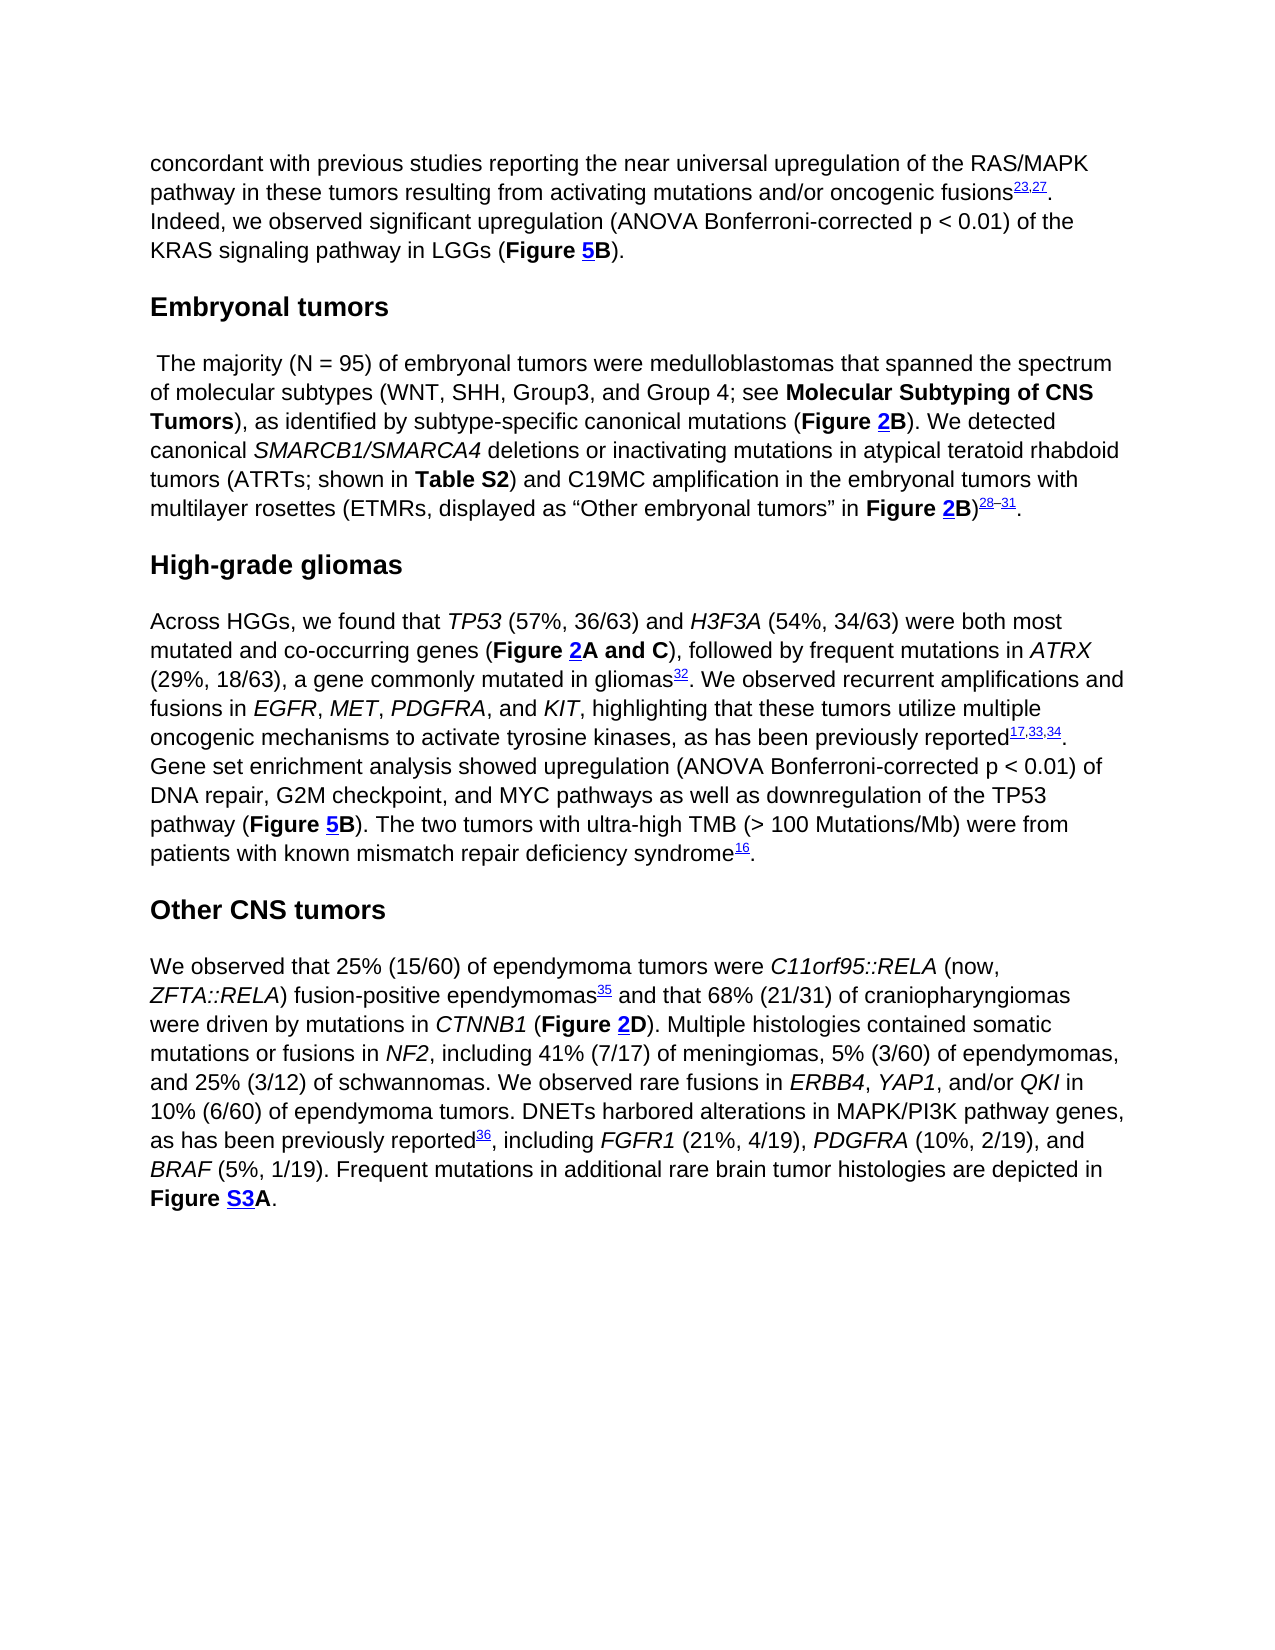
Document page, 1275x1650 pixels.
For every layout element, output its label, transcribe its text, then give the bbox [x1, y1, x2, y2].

subtitle Other CNS tumors [150, 894, 1125, 925]
subtitle High-grade gliomas [150, 549, 1125, 580]
subtitle Embryonal tumors [150, 291, 1125, 322]
text The majority (N = 95) of embryonal tumors were medulloblastomas that spanned the spectrum of molecular subtypes (WNT, SHH, Group3, and Group 4; see Molecular Subtyping of CNS Tumors), as identified by subtype-specific canonical mutations (Figure 2B). We detected canonical SMARCB1/SMARCA4 deletions or inactivating mutations in atypical teratoid rhabdoid tumors (ATRTs; shown in Table S2) and C19MC amplification in the embryonal tumors with multilayer rosettes (ETMRs, displayed as “Other embryonal tumors” in Figure 2B)28–31. [150, 350, 1125, 521]
text We observed that 25% (15/60) of ependymoma tumors were C11orf95::RELA (now, ZFTA::RELA) fusion-positive ependymomas35 and that 68% (21/31) of craniopharyngiomas were driven by mutations in CTNNB1 (Figure 2D). Multiple histologies contained somatic mutations or fusions in NF2, including 41% (7/17) of meningiomas, 5% (3/60) of ependymomas, and 25% (3/12) of schwannomas. We observed rare fusions in ERBB4, YAP1, and/or QKI in 10% (6/60) of ependymoma tumors. DNETs harbored alterations in MAPK/PI3K pathway genes, as has been previously reported36, including FGFR1 (21%, 4/19), PDGFRA (10%, 2/19), and BRAF (5%, 1/19). Frequent mutations in additional rare brain tumor histologies are depicted in Figure S3A. [150, 953, 1125, 1211]
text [150, 150, 1125, 263]
text Across HGGs, we found that TP53 (57%, 36/63) and H3F3A (54%, 34/63) were both most mutated and co-occurring genes (Figure 2A and C), followed by frequent mutations in ATRX (29%, 18/63), a gene commonly mutated in gliomas32. We observed recurrent amplifications and fusions in EGFR, MET, PDGFRA, and KIT, highlighting that these tumors utilize multiple oncogenic mechanisms to activate tyrosine kinases, as has been previously reported17,33,34. Gene set enrichment analysis showed upregulation (ANOVA Bonferroni-corrected p < 0.01) of DNA repair, G2M checkpoint, and MYC pathways as well as downregulation of the TP53 pathway (Figure 5B). The two tumors with ultra-high TMB (> 100 Mutations/Mb) were from patients with known mismatch repair deficiency syndrome16. [150, 608, 1125, 866]
